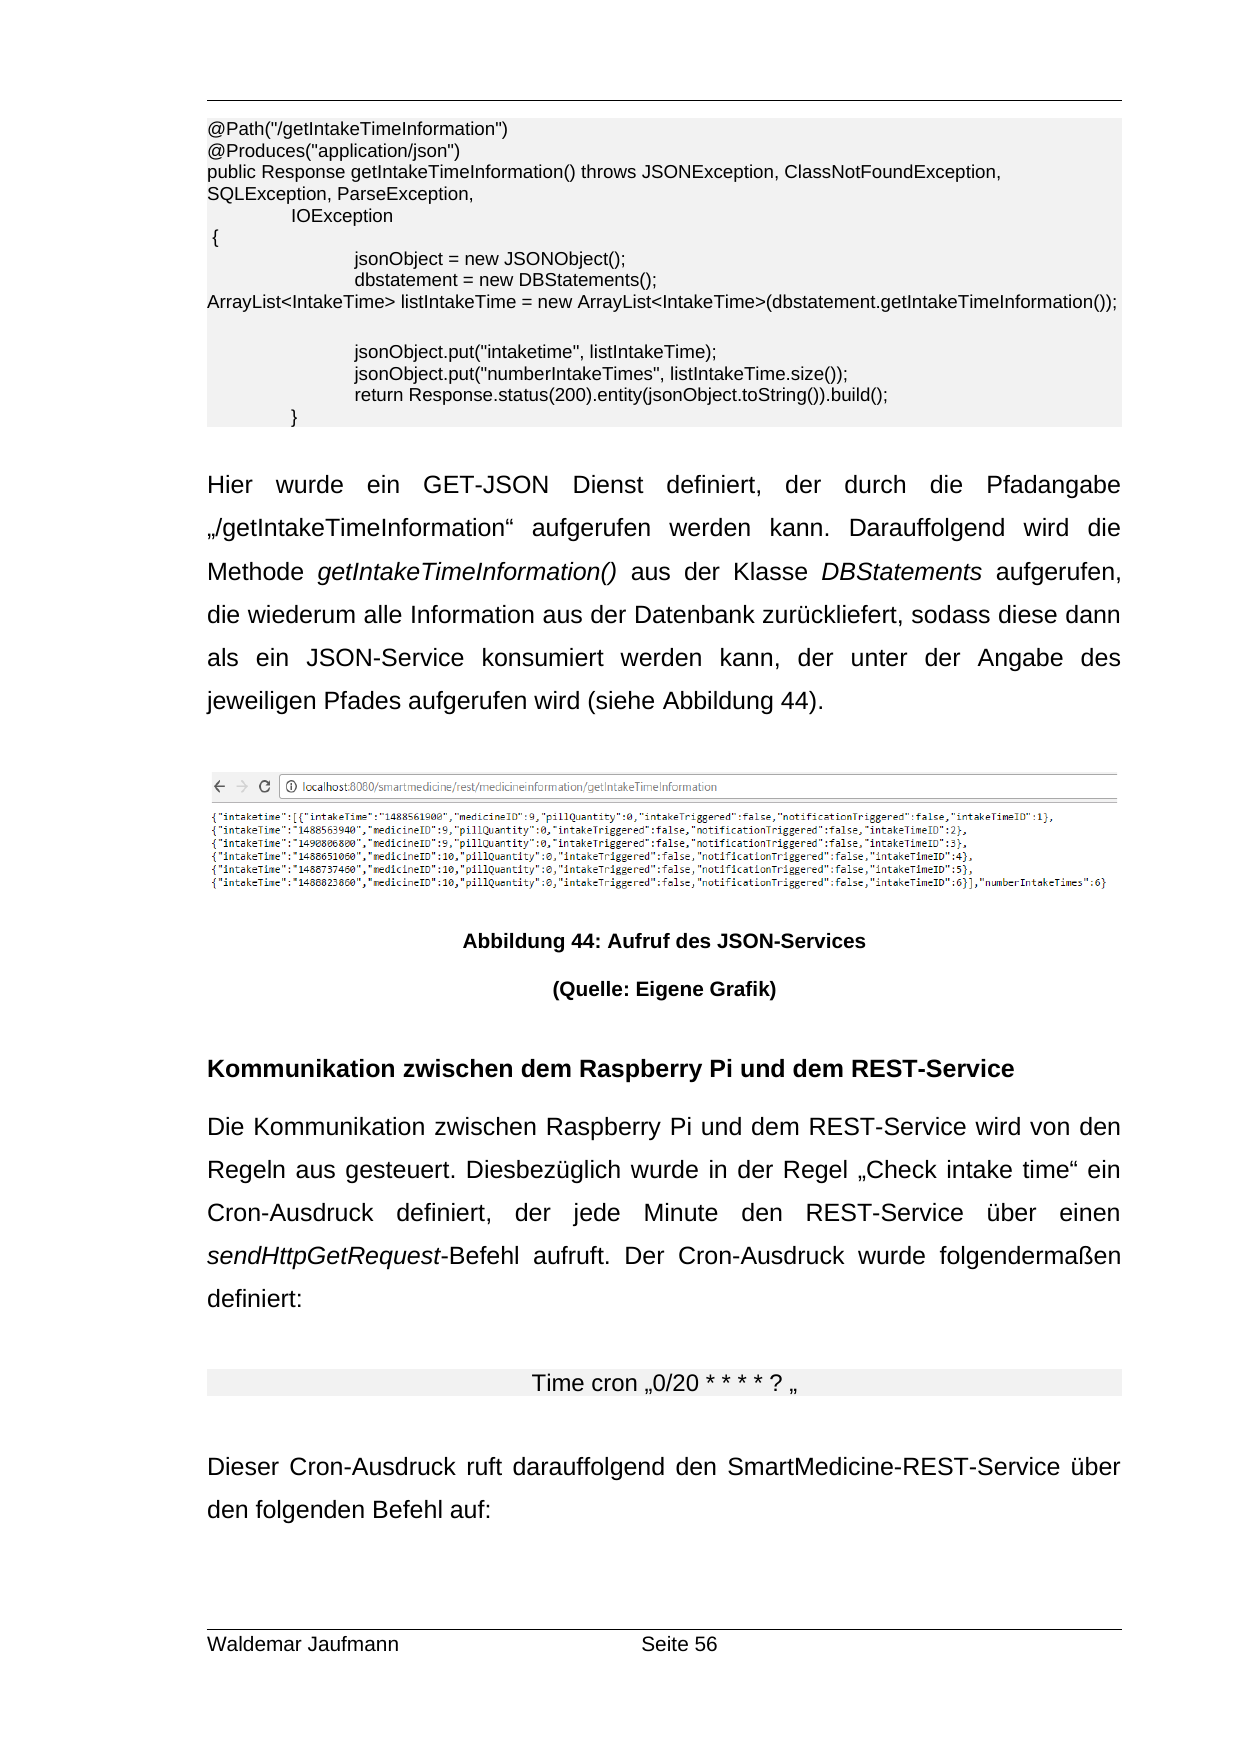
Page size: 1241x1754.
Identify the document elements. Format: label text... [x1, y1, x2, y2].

text Dieser Cron-Ausdruck ruft darauffolgend den SmartMedicine-REST-Service über den folgenden Befehl auf: [207, 1452, 1122, 1523]
text @Produces("application/json") [207, 140, 1122, 161]
text return Response.status(200).entity(jsonObject.toString()).build(); [207, 384, 1122, 406]
text dbstatement = new DBStatements(); [207, 269, 1122, 291]
text @Path("/getIntakeTimeInformation") [207, 118, 1122, 140]
text Die Kommunikation zwischen Raspberry Pi und dem REST-Service wird von den Regeln aus gesteuert. Diesbezüglich wurde in der Regel „Check intake time“ ein Cron-Ausdruck definiert, der jede Minute den REST-Service über einen sendHttpGetRequest-Befehl aufruft. Der Cron-Ausdruck wurde folgendermaßen definiert: [207, 1112, 1122, 1313]
text { [207, 226, 1122, 247]
picture [211, 772, 1118, 902]
text Hier wurde ein GET-JSON Dienst definiert, der durch die Pfadangabe „/getIntakeTimeInformation“ aufgerufen werden kann. Darauffolgend wird die Methode getIntakeTimeInformation() aus der Klasse DBStatements aufgerufen, die wiederum alle Information aus der Datenbank zurückliefert, sodass diese dann als ein JSON-Service konsumiert werden kann, der unter der Angabe des jeweiligen Pfades aufgerufen wird (siehe Abbildung 44). [207, 470, 1122, 715]
text ArrayList<IntakeTime> listIntakeTime = new ArrayList<IntakeTime>(dbstatement.getIntakeTimeInformation()); [207, 291, 1122, 312]
text } [207, 406, 1122, 427]
text Kommunikation zwischen dem Raspberry Pi und dem REST-Service [207, 1054, 1122, 1083]
text jsonObject = new JSONObject(); [207, 247, 1122, 269]
text jsonObject.put("numberIntakeTimes", listIntakeTime.size()); [207, 362, 1122, 384]
text Abbildung 44: Aufruf des JSON-Services [207, 929, 1122, 953]
text IOException [207, 204, 1122, 226]
text public Response getIntakeTimeInformation() throws JSONException, ClassNotFoundException, SQLException, ParseException, [207, 161, 1122, 204]
text jsonObject.put("intaketime", listIntakeTime); [207, 341, 1122, 362]
text Time cron „0/20 * * * * ? „ [207, 1369, 1122, 1396]
text (Quelle: Eigene Grafik) [207, 977, 1122, 1001]
